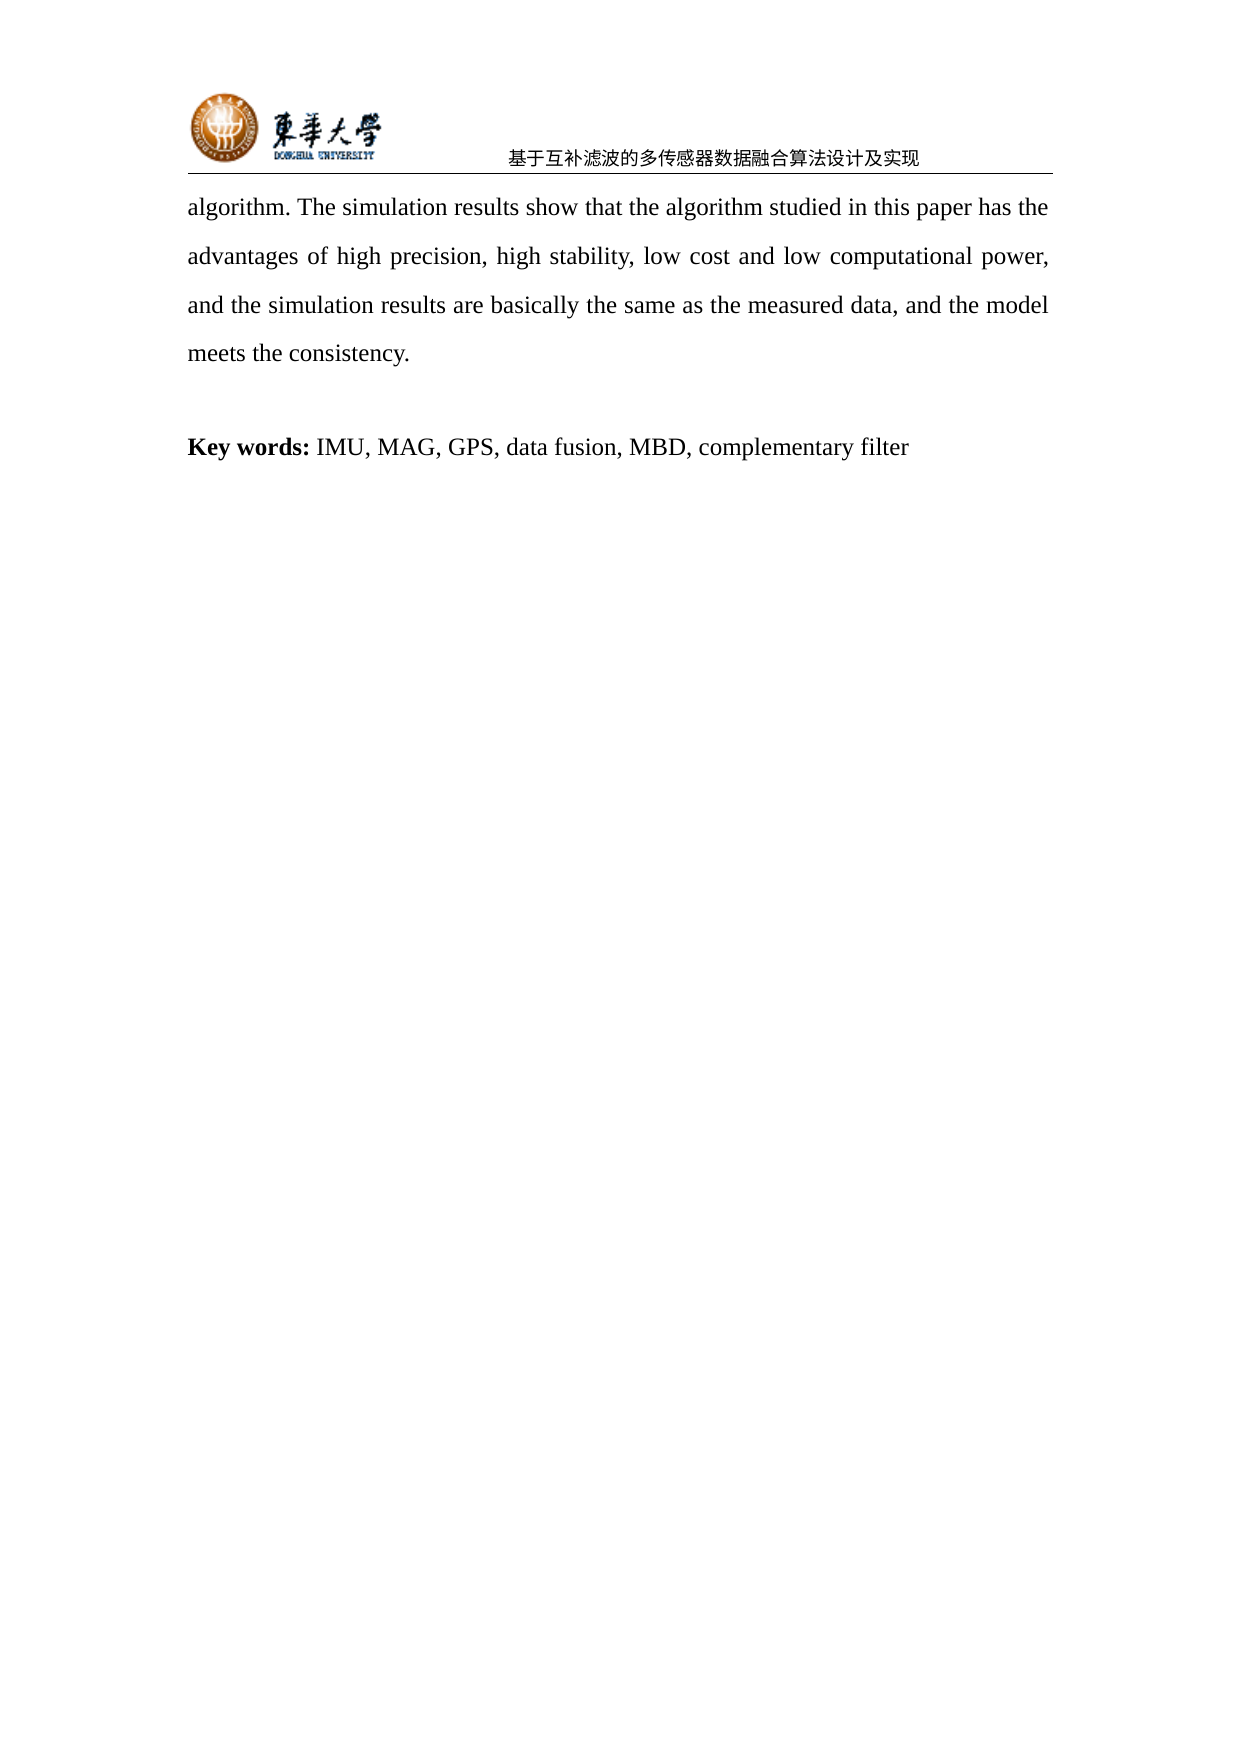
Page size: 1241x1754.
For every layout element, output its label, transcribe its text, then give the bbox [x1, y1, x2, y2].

picture [187, 88, 386, 166]
text Key words: IMU, MAG, GPS, data fusion, MBD, complementary filter [187, 430, 1050, 463]
